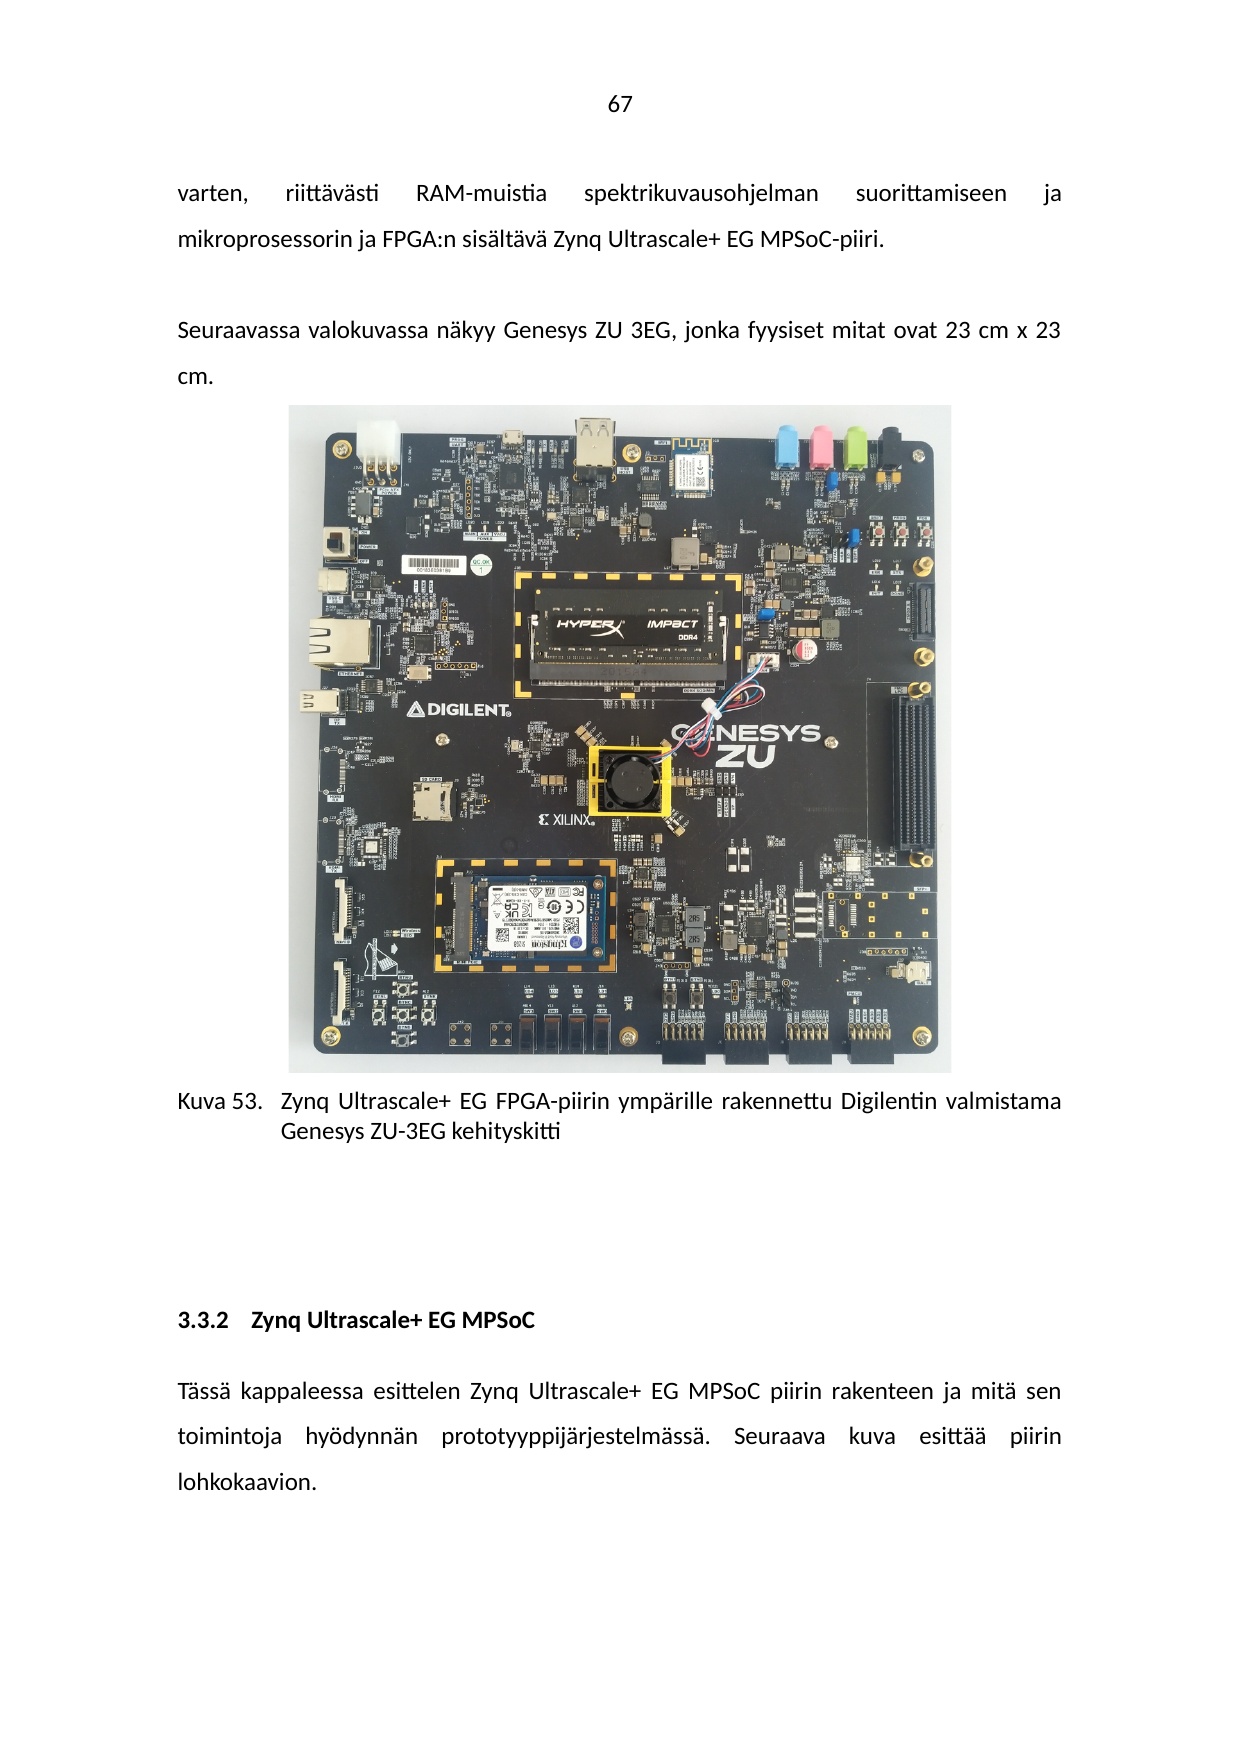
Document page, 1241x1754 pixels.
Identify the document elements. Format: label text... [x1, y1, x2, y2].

text Seuraavassa valokuvassa näkyy Genesys ZU 3EG, jonka fyysiset mitat ovat 23 cm x 23 cm. [177, 314, 1063, 391]
text Kuva 53. Zynq Ultrascale+ EG FPGA-piirin ympärille rakennettu Digilentin valmistama Genesys ZU-3EG kehityskitti [177, 1085, 1063, 1146]
subtitle Zynq Ultrascale+ EG MPSoC [177, 1304, 1063, 1334]
picture [288, 405, 952, 1073]
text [177, 177, 1063, 253]
text Tässä kappaleessa esittelen Zynq Ultrascale+ EG MPSoC piirin rakenteen ja mitä sen toimintoja hyödynnän prototyyppijärjestelmässä. Seuraava kuva esittää piirin lohkokaavion. [177, 1375, 1063, 1497]
